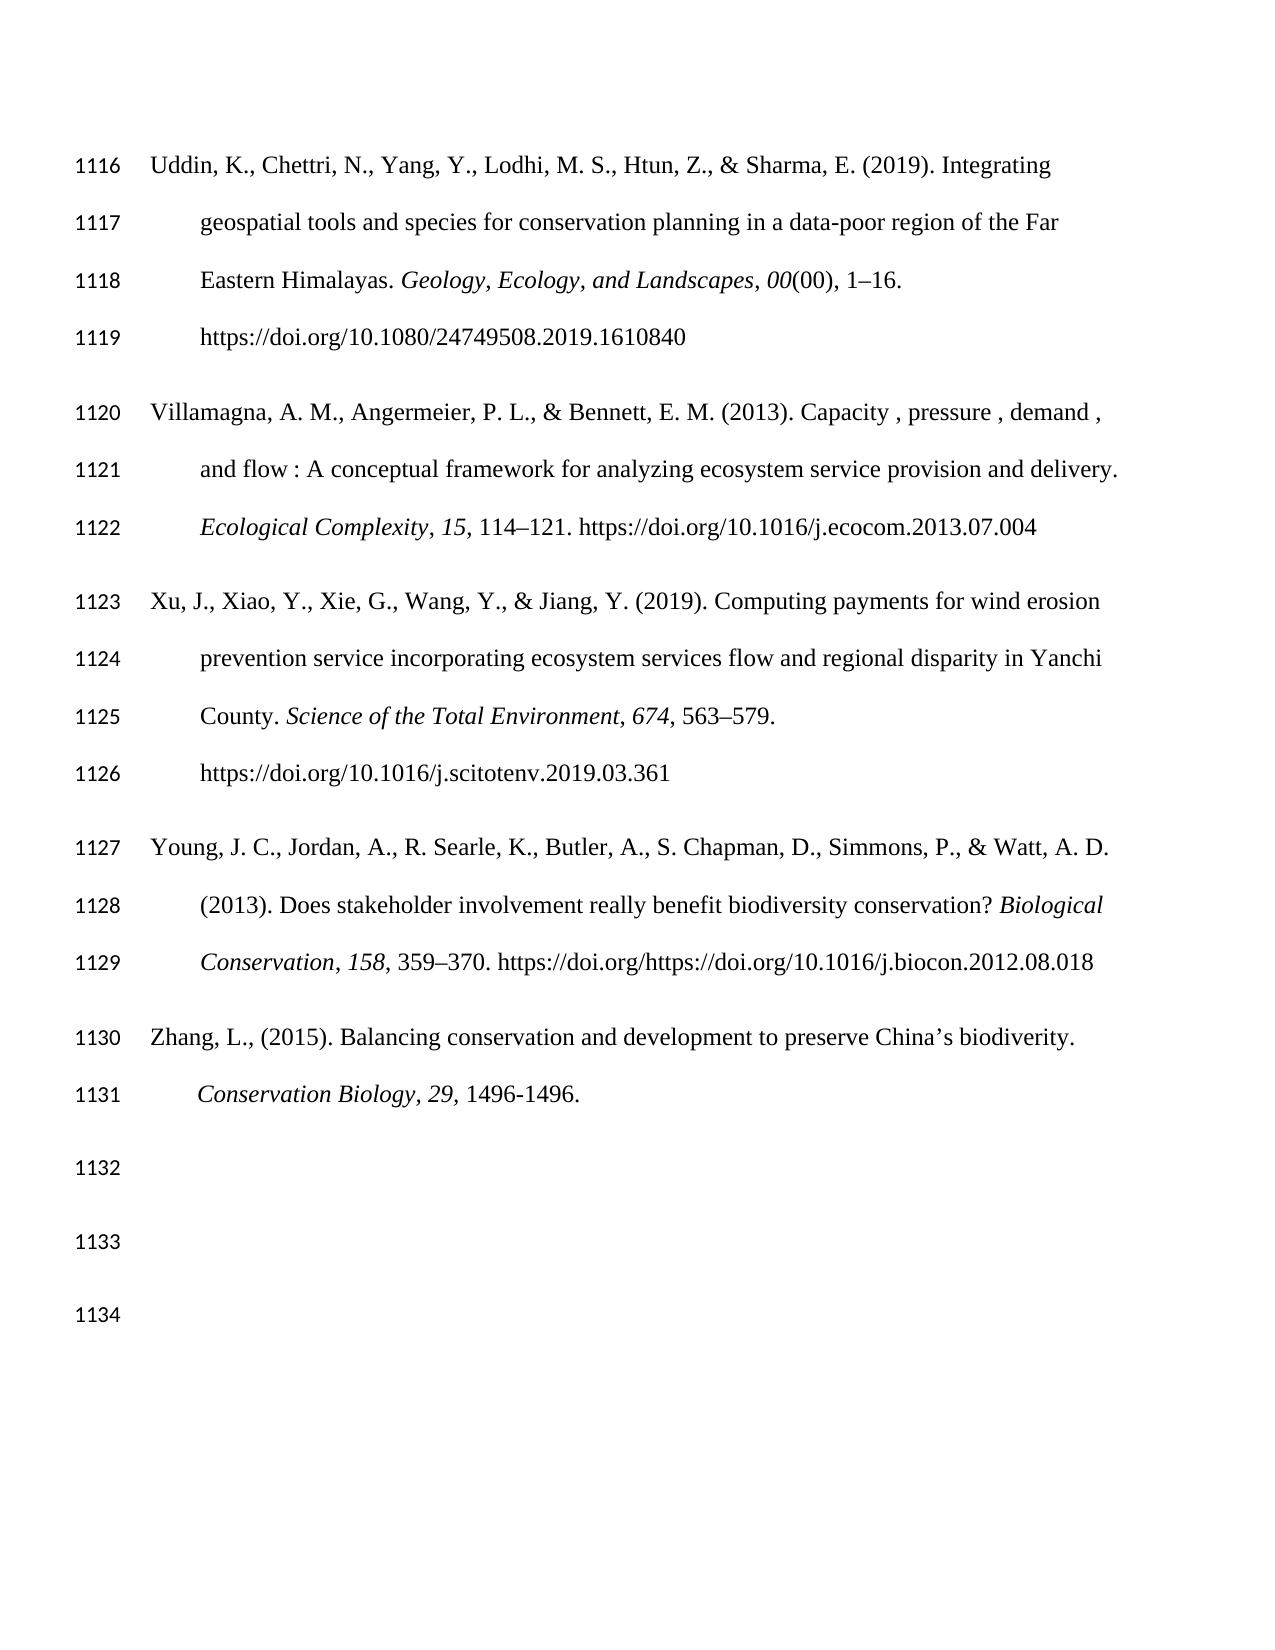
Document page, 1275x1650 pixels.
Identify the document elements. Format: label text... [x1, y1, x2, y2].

text Uddin, K., Chettri, N., Yang, Y., Lodhi, M. S., Htun, Z., & Sharma, E. (2019). Integrating geospatial tools and species for conservation planning in a data-poor region of the Far Eastern Himalayas. Geology, Ecology, and Landscapes, 00(00), 1–16. https://doi.org/10.1080/24749508.2019.1610840 [150, 150, 1125, 351]
text Villamagna, A. M., Angermeier, P. L., & Bennett, E. M. (2013). Capacity , pressure , demand , and flow : A conceptual framework for analyzing ecosystem service provision and delivery. Ecological Complexity, 15, 114–121. https://doi.org/10.1016/j.ecocom.2013.07.004 [150, 397, 1125, 540]
text Young, J. C., Jordan, A., R. Searle, K., Butler, A., S. Chapman, D., Simmons, P., & Watt, A. D. (2013). Does stakeholder involvement really benefit biodiversity conservation? Biological Conservation, 158, 359–370. https://doi.org/https://doi.org/10.1016/j.biocon.2012.08.018 [150, 832, 1125, 976]
text Xu, J., Xiao, Y., Xie, G., Wang, Y., & Jiang, Y. (2019). Computing payments for wind erosion prevention service incorporating ecosystem services flow and regional disparity in Yanchi County. Science of the Total Environment, 674, 563–579. https://doi.org/10.1016/j.scitotenv.2019.03.361 [150, 586, 1125, 787]
text Zhang, L., (2015). Balancing conservation and development to preserve China’s biodiverity. Conservation Biology, 29, 1496-1496. [150, 1022, 1125, 1108]
